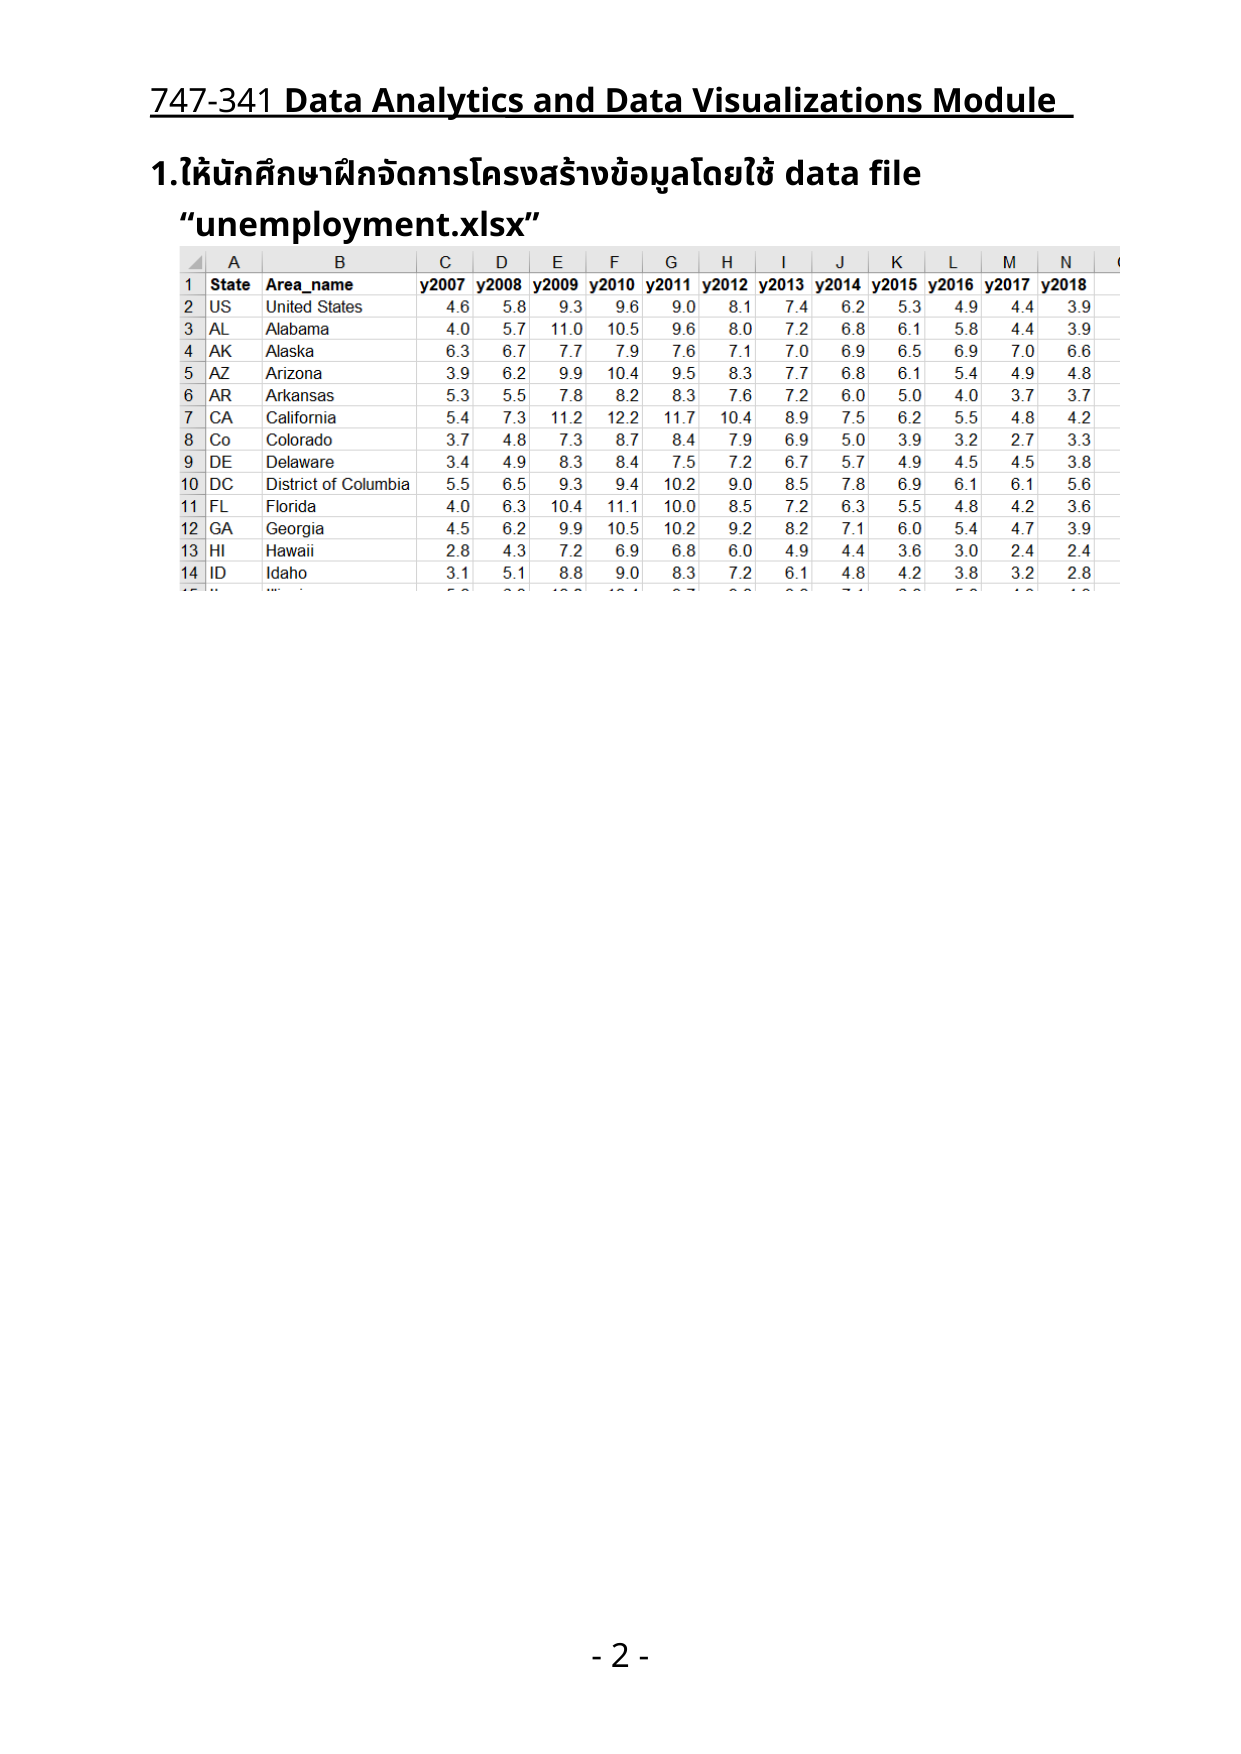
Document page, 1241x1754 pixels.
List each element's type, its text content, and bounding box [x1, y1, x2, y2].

picture [179, 246, 1120, 591]
